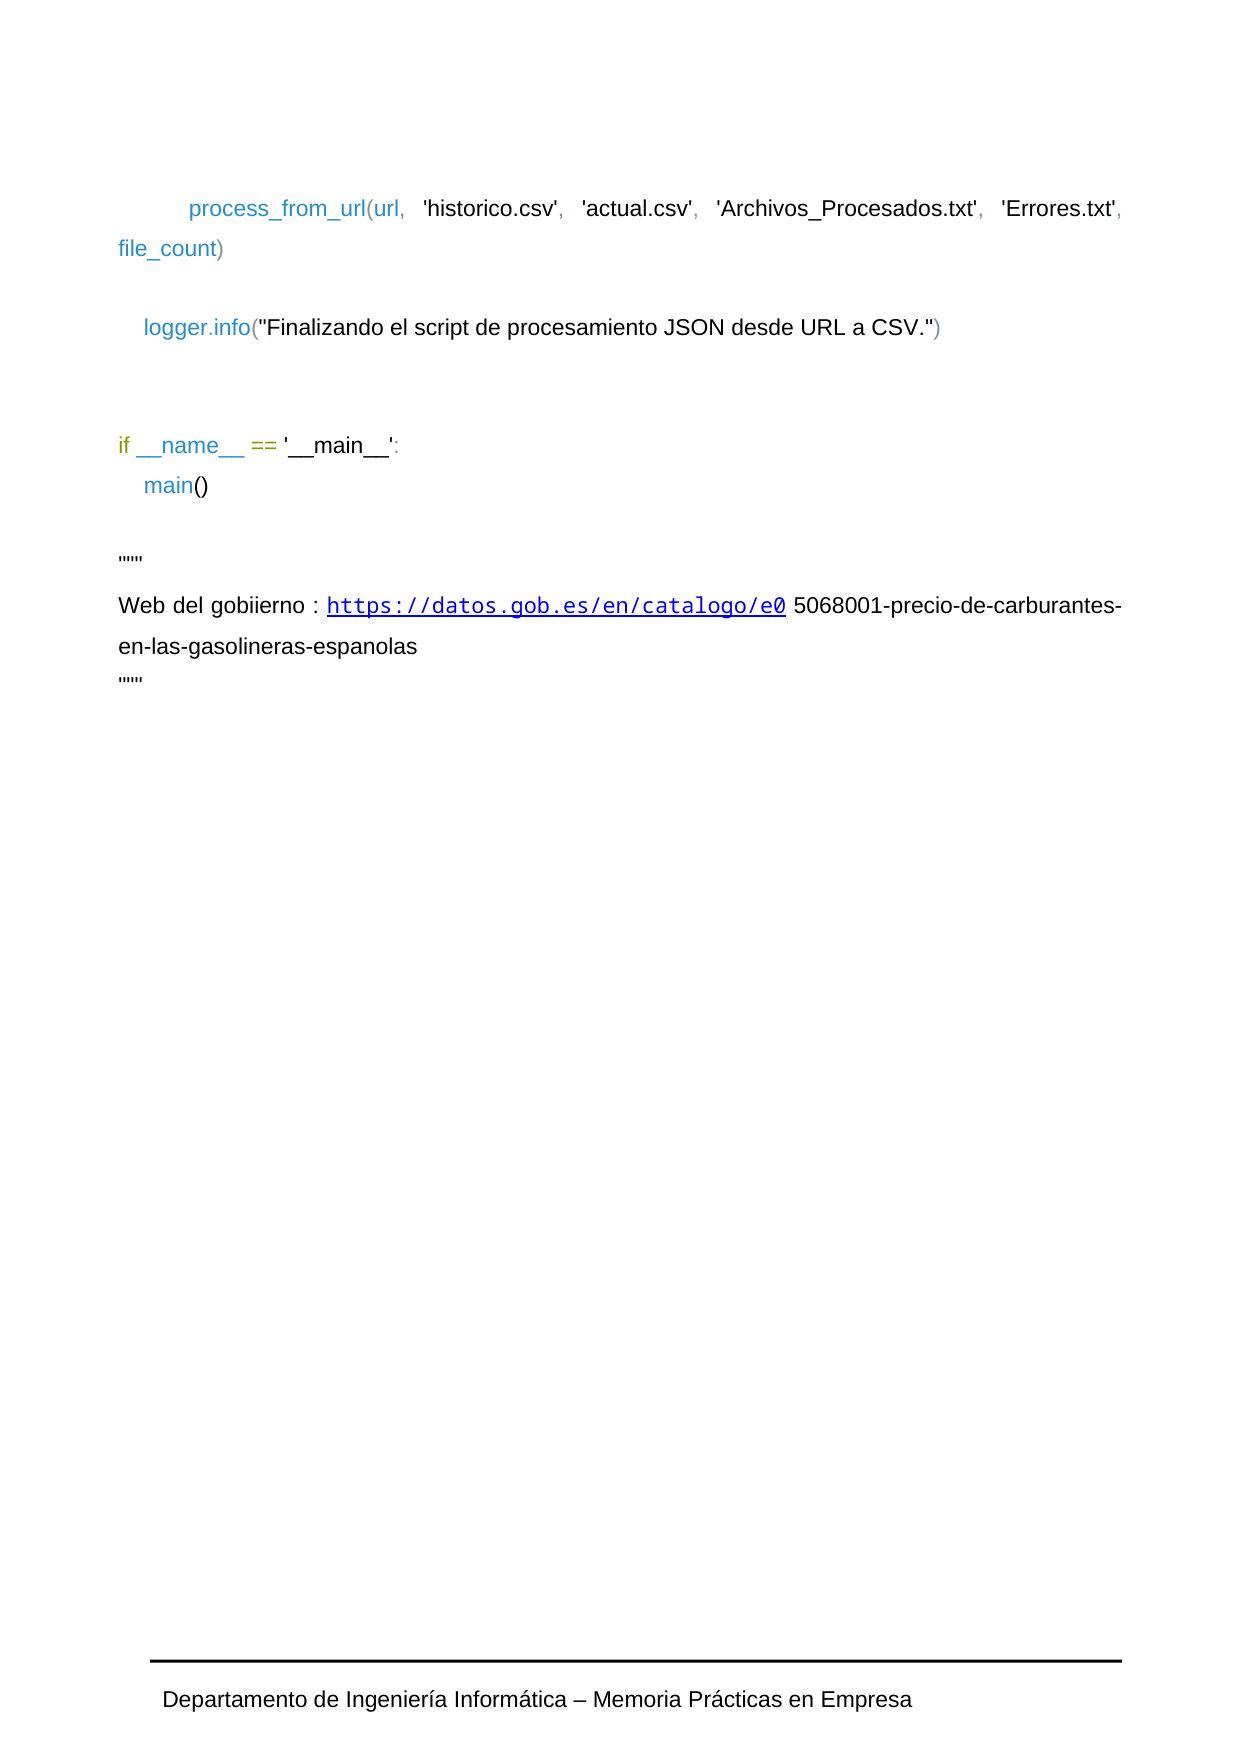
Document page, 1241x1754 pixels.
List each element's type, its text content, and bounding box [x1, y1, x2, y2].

text """ [118, 551, 1122, 577]
text if __name__ == '__main__': [118, 432, 1122, 458]
text logger.info("Finalizando el script de procesamiento JSON desde URL a CSV.") [118, 314, 1122, 340]
text process_from_url(url, 'historico.csv', 'actual.csv', 'Archivos_Procesados.txt', 'Errores.txt', file_count) [118, 195, 1122, 261]
text main() [118, 472, 1122, 498]
text Web del gobiierno : https://datos.gob.es/en/catalogo/e0 5068001-precio-de-carburantes-en-las-gasolineras-espanolas [118, 590, 1122, 659]
text """ [118, 672, 1122, 699]
